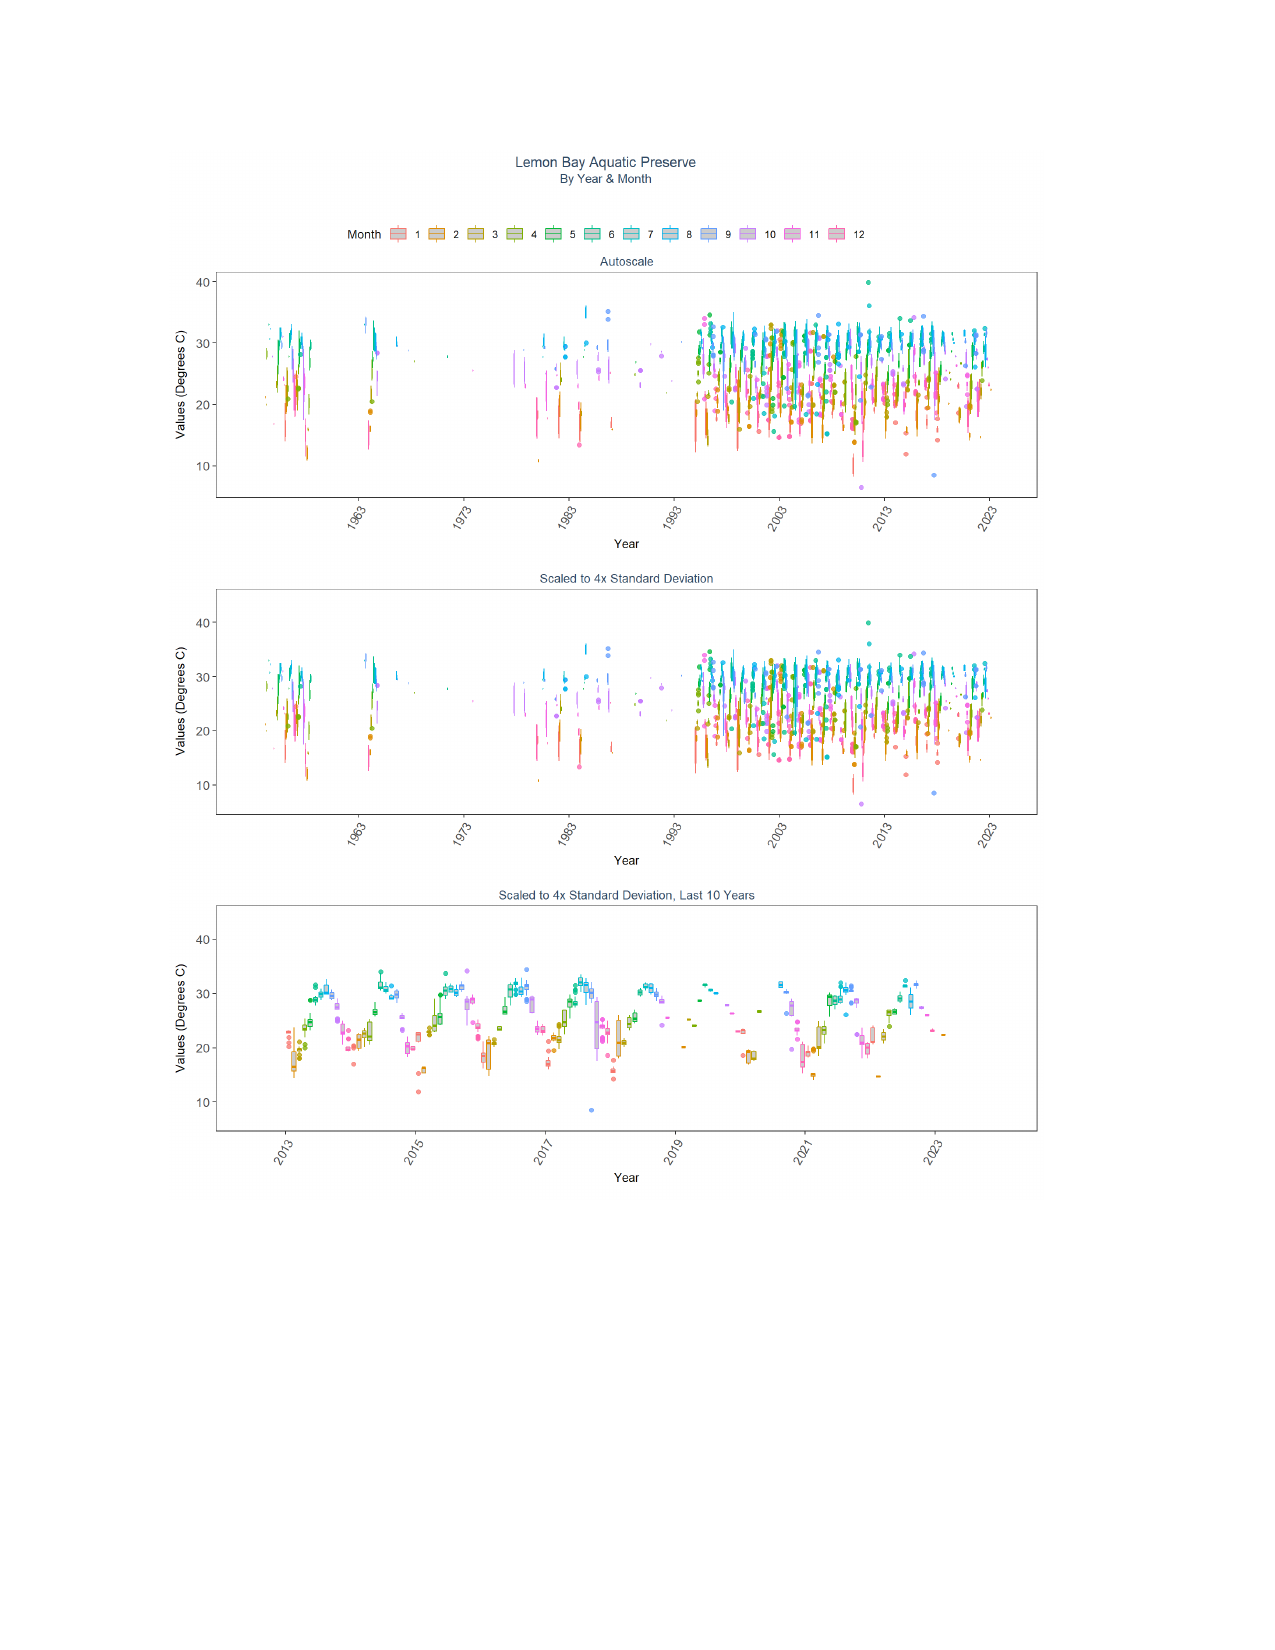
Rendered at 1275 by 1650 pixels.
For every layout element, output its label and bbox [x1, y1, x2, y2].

picture [168, 150, 1044, 1200]
